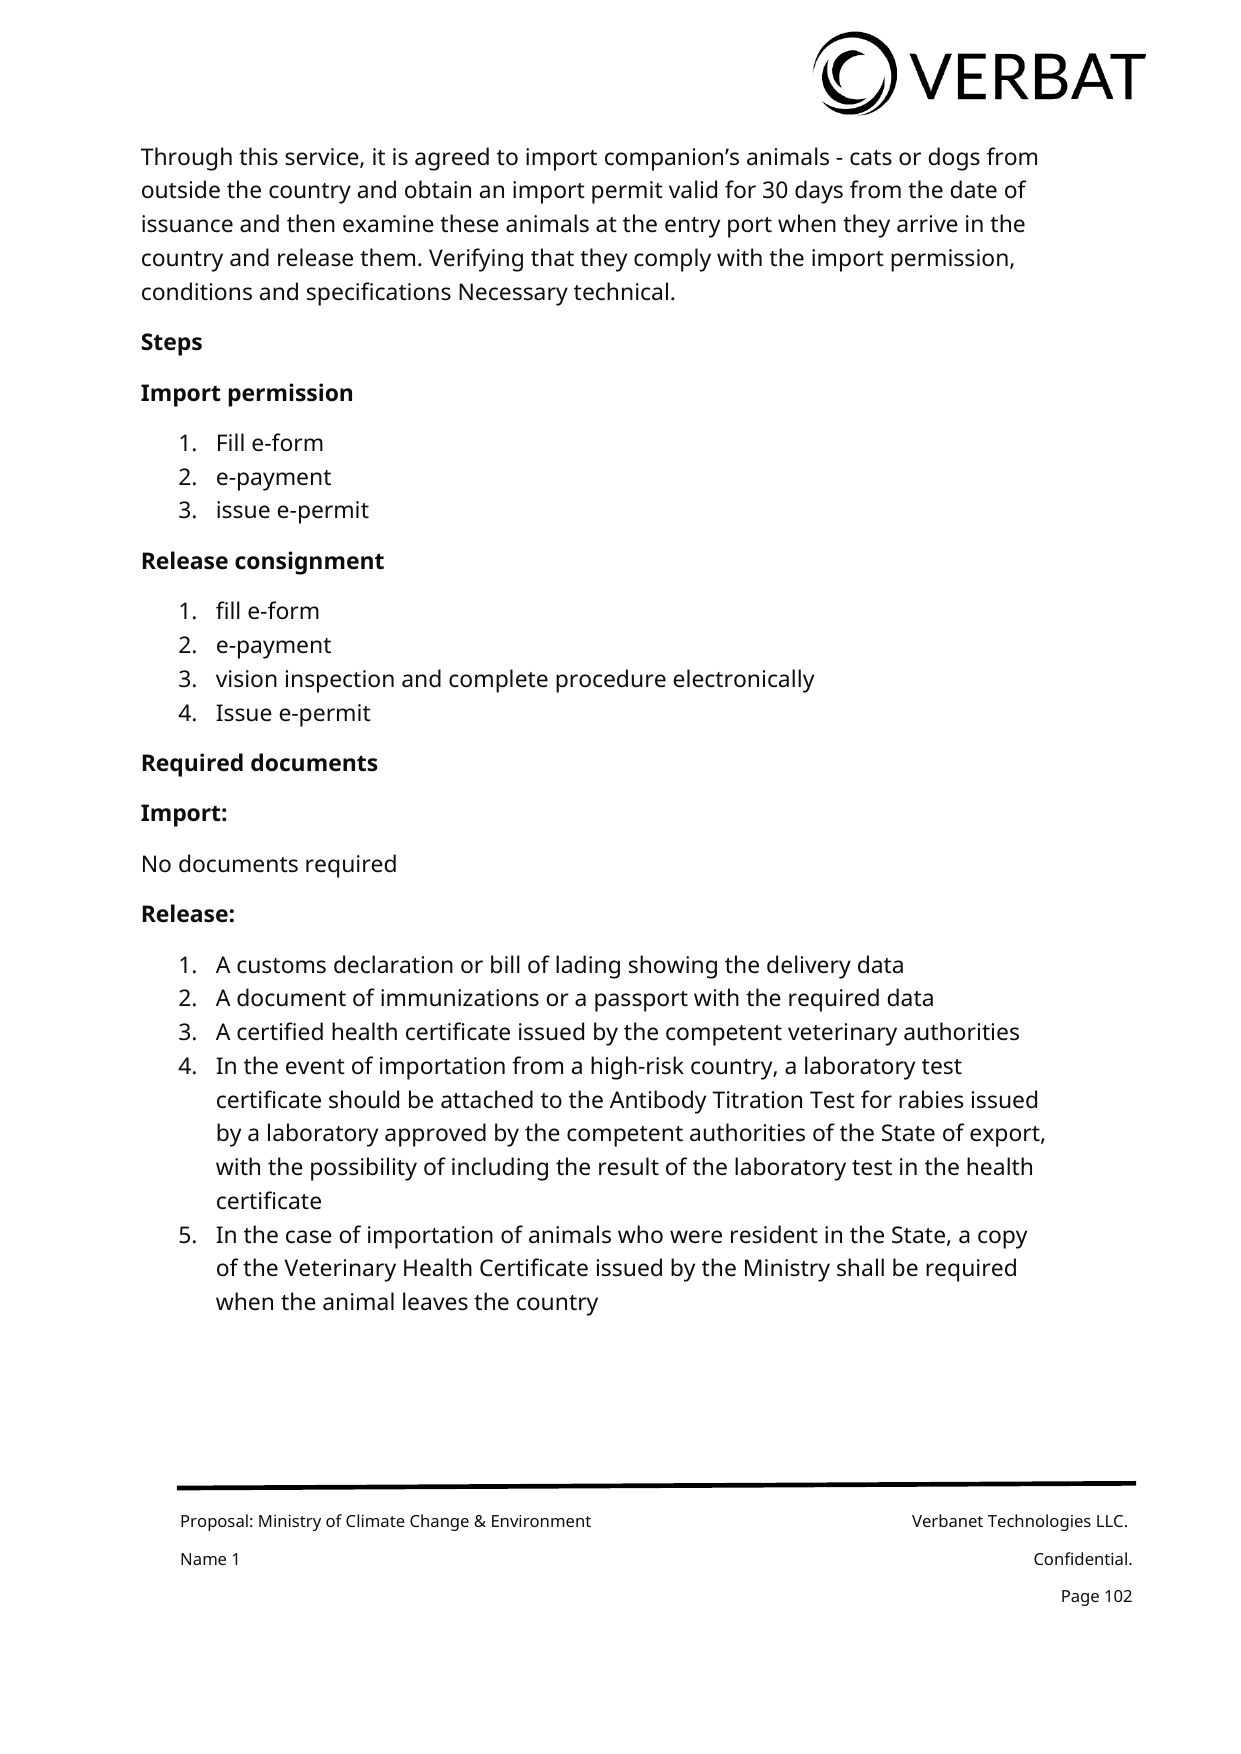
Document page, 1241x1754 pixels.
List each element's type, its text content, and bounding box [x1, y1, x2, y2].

list issue e-permit [178, 494, 1053, 526]
list Issue e-permit [178, 696, 1053, 728]
text Through this service, it is agreed to import companion’s animals - cats or dogs from outside the country and obtain an import permit valid for 30 days from the date of issuance and then examine these animals at the entry port when they arrive in the country and release them. Verifying that they comply with the import permission, conditions and specifications Necessary technical. [141, 141, 1053, 307]
text No documents required [141, 848, 1053, 879]
text Steps [141, 326, 1053, 357]
text Import: [141, 797, 1053, 828]
list Fill e-form [178, 427, 1053, 458]
list In the case of importation of animals who were resident in the State, a copy of the Veterinary Health Certificate issued by the Ministry shall be required when the animal leaves the country [178, 1218, 1053, 1317]
list A customs declaration or bill of lading showing the delivery data [178, 948, 1053, 980]
list e-payment [178, 461, 1053, 492]
text Import permission [141, 376, 1053, 408]
list A certified health certificate issued by the competent veterinary authorities [178, 1016, 1053, 1047]
list A document of immunizations or a passport with the required data [178, 982, 1053, 1013]
text Release consignment [141, 545, 1053, 576]
list vision inspection and complete procedure electronically [178, 663, 1053, 694]
list In the event of importation from a high-risk country, a laboratory test certificate should be attached to the Antibody Titration Test for rabies issued by a laboratory approved by the competent authorities of the State of export, with the possibility of including the result of the laboratory test in the health certificate [178, 1050, 1053, 1216]
text Required documents [141, 747, 1053, 778]
list fill e-form [178, 595, 1053, 626]
list e-payment [178, 629, 1053, 660]
picture [809, 27, 1148, 116]
text Release: [141, 898, 1053, 929]
